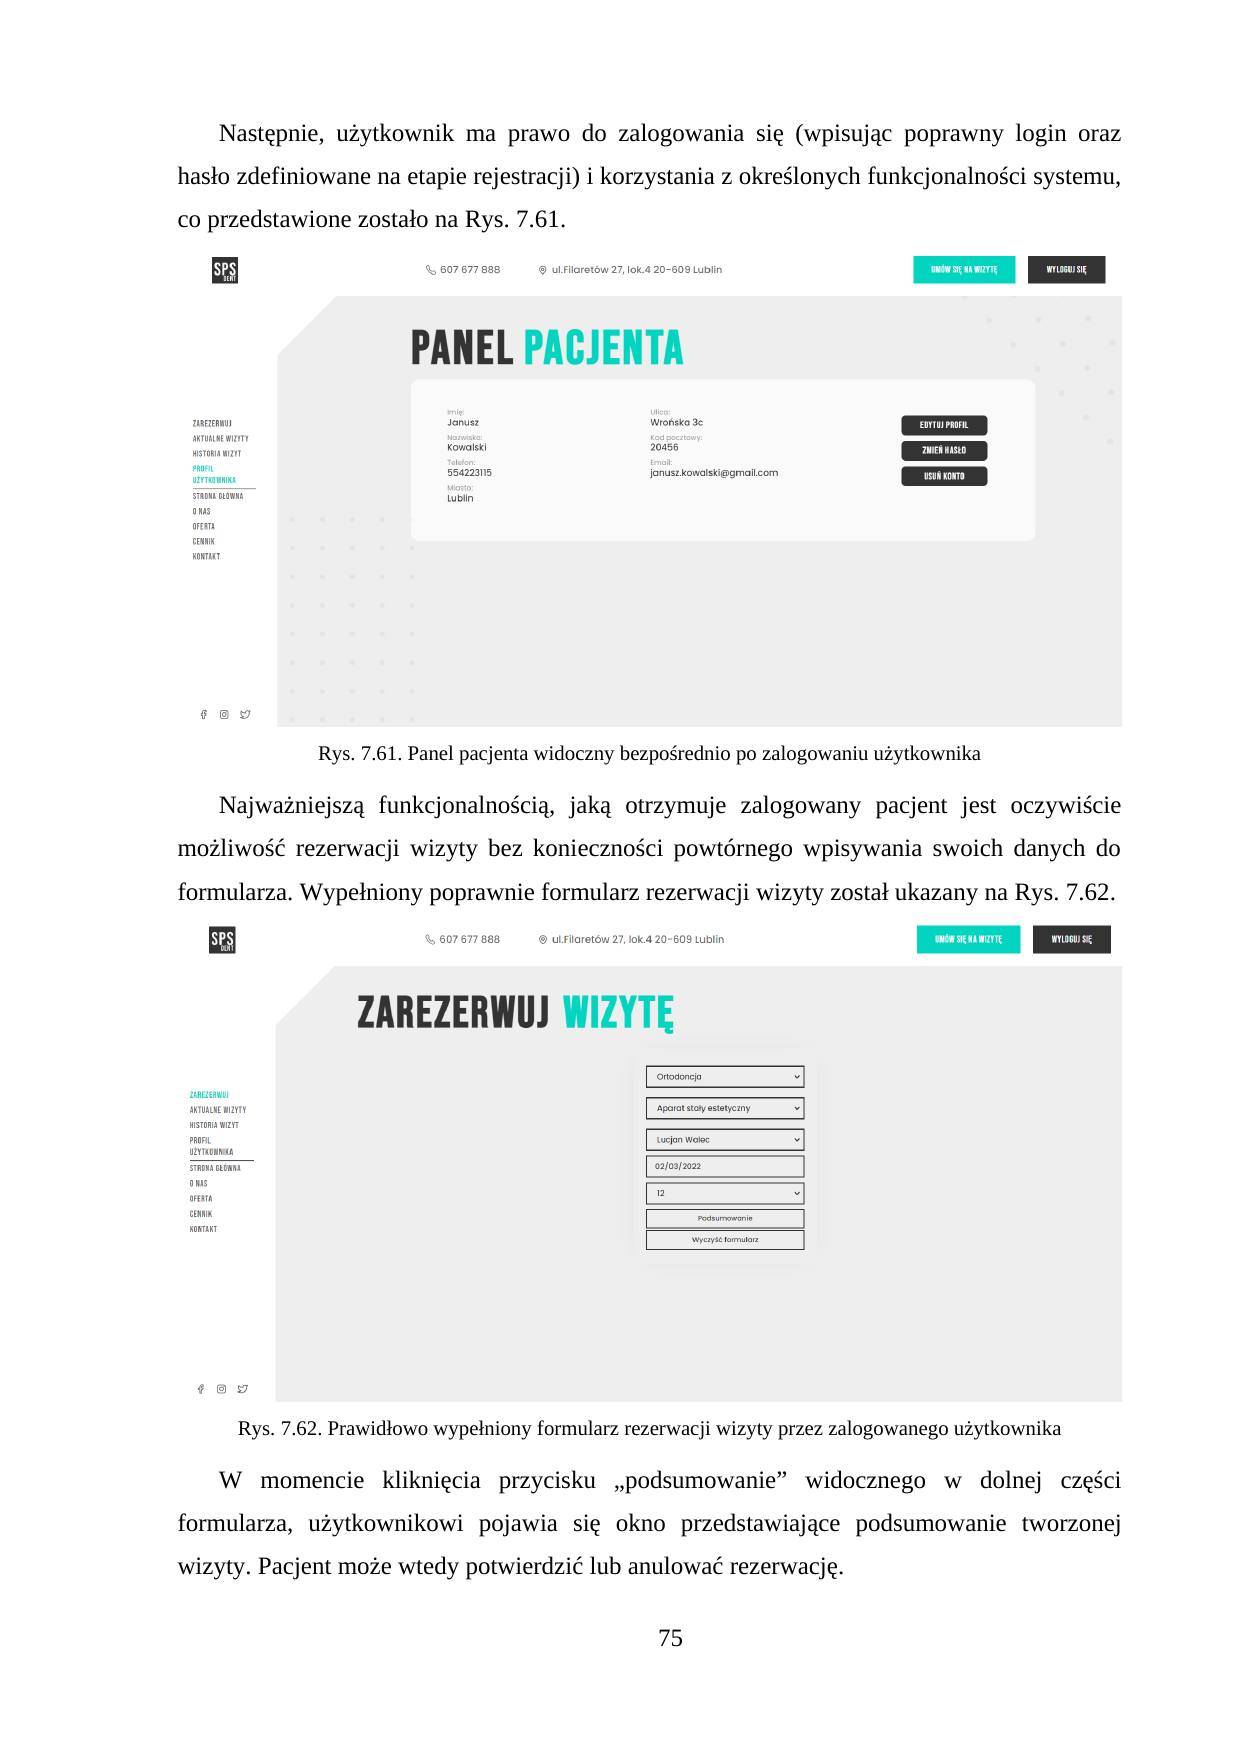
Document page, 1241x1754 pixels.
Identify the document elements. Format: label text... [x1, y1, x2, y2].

text Rys. 7.8. Prawidłowo wypełniony formularz rezerwacji wizyty przez zalogowanego użytkownika [177, 1416, 1122, 1440]
picture [177, 247, 1123, 727]
text Rys. 7.7. Panel pacjenta widoczny bezpośrednio po zalogowaniu użytkownika [177, 741, 1122, 765]
picture [177, 919, 1123, 1402]
text W momencie kliknięcia przycisku „podsumowanie” widocznego w dolnej części formularza, użytkownikowi pojawia się okno przedstawiające podsumowanie tworzonej wizyty. Pacjent może wtedy potwierdzić lub anulować rezerwację. [177, 1465, 1122, 1580]
